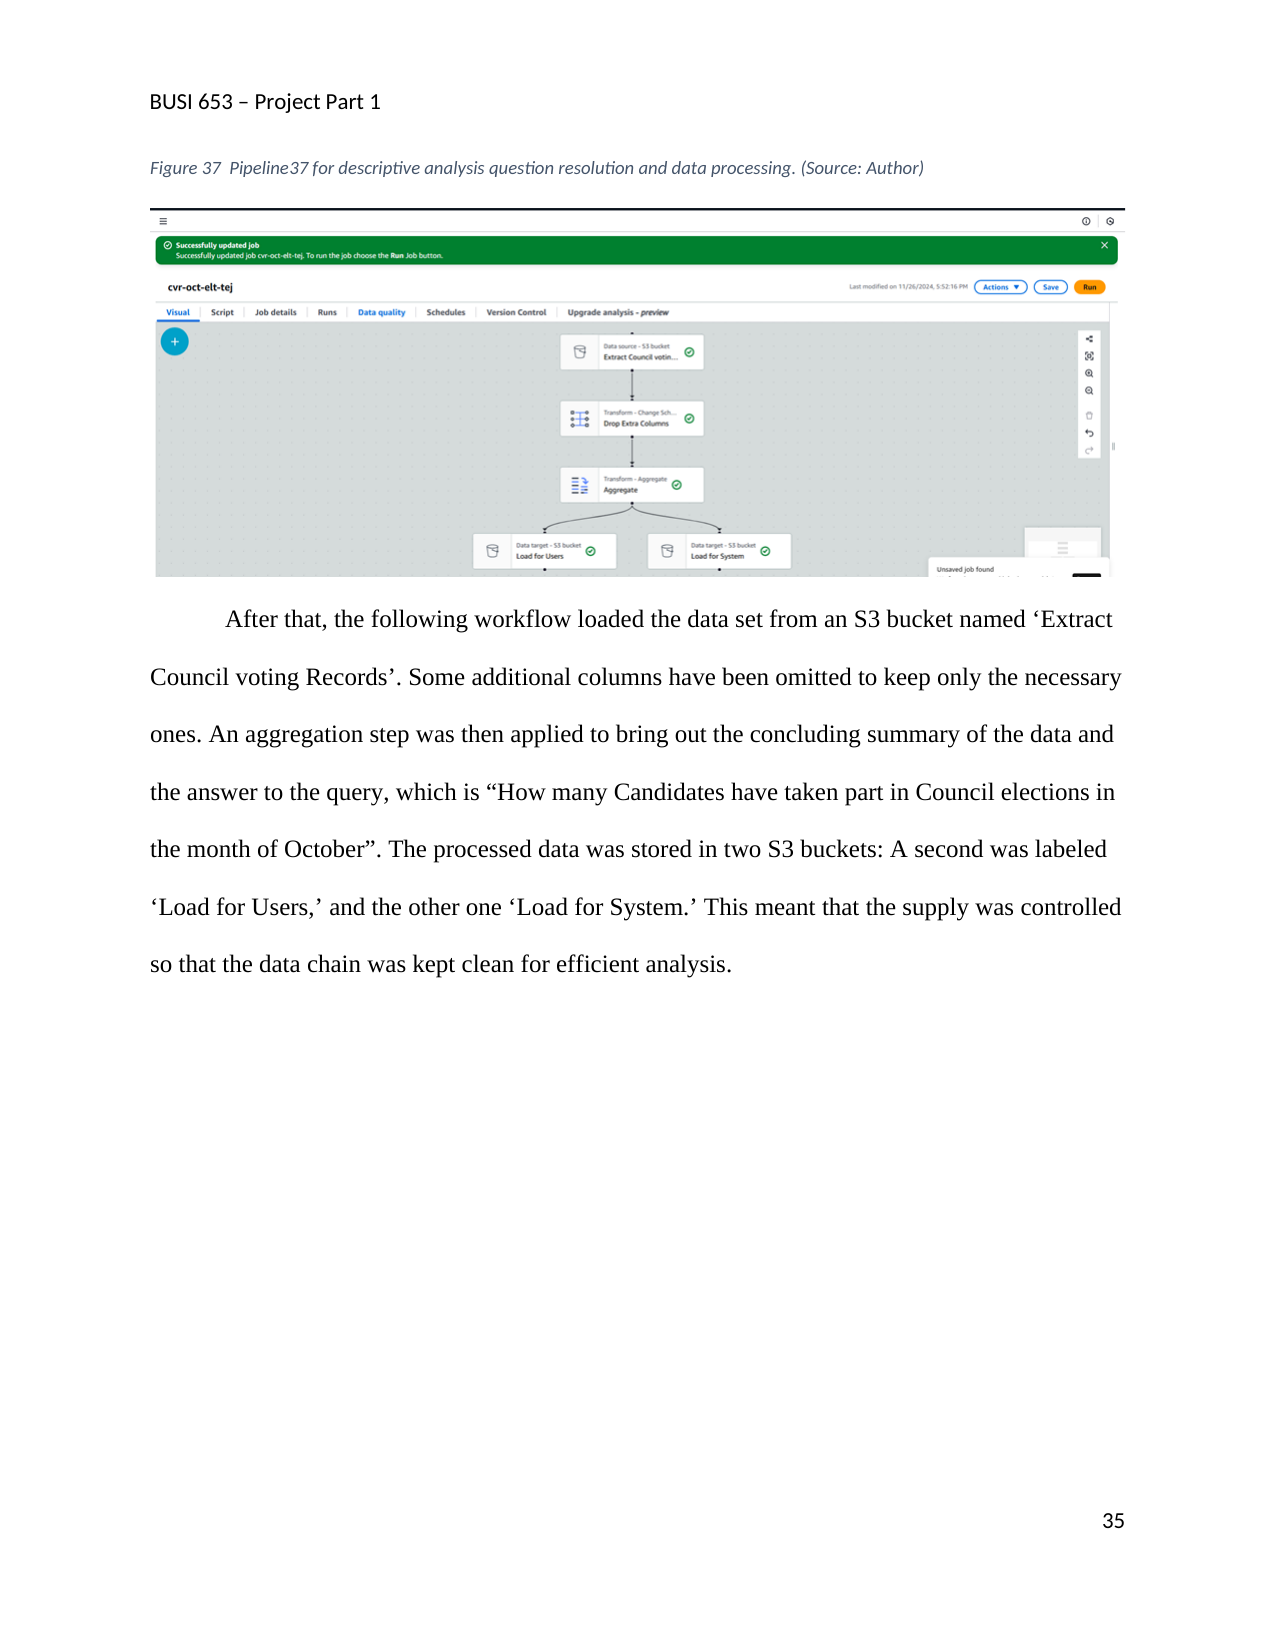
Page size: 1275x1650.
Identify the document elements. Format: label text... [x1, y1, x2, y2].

picture [150, 208, 1125, 577]
text Figure 37 Pipeline for descriptive analysis question resolution and data processing. (Source: Author) [150, 156, 1125, 179]
text After that, the following workflow loaded the data set from an S3 bucket named ‘Extract Council voting Records’. Some additional columns have been omitted to keep only the necessary ones. An aggregation step was then applied to bring out the concluding summary of the data and the answer to the query, which is “How many Candidates have taken part in Council elections in the month of October”. The processed data was stored in two S3 buckets: A second was labeled ‘Load for Users,’ and the other one ‘Load for System.’ This meant that the supply was controlled so that the data chain was kept clean for efficient analysis. [150, 604, 1125, 978]
